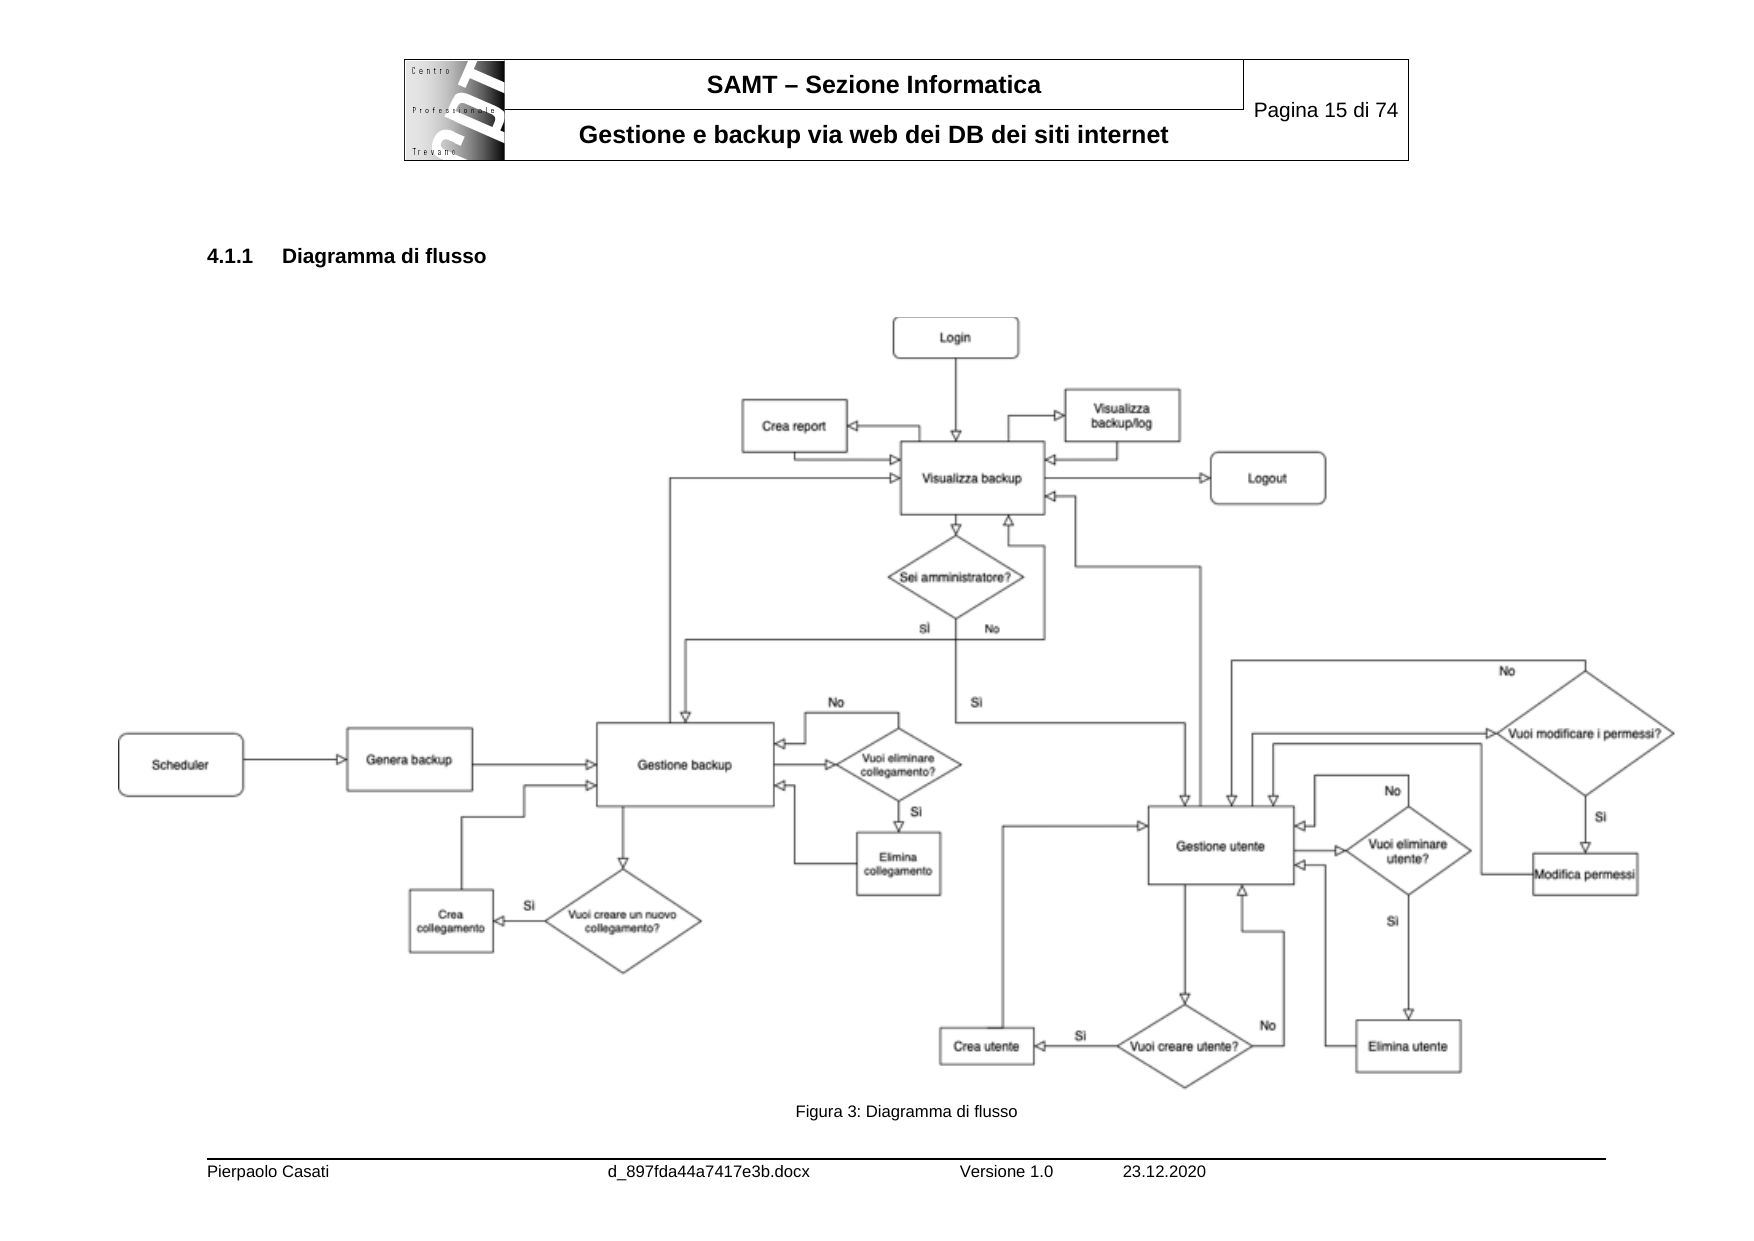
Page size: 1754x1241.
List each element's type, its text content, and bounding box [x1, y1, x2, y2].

text Figura 3: Diagramma di flusso [207, 1102, 1606, 1121]
picture [118, 317, 1676, 1090]
picture [404, 60, 505, 160]
subtitle Diagramma di flusso [207, 244, 1606, 268]
